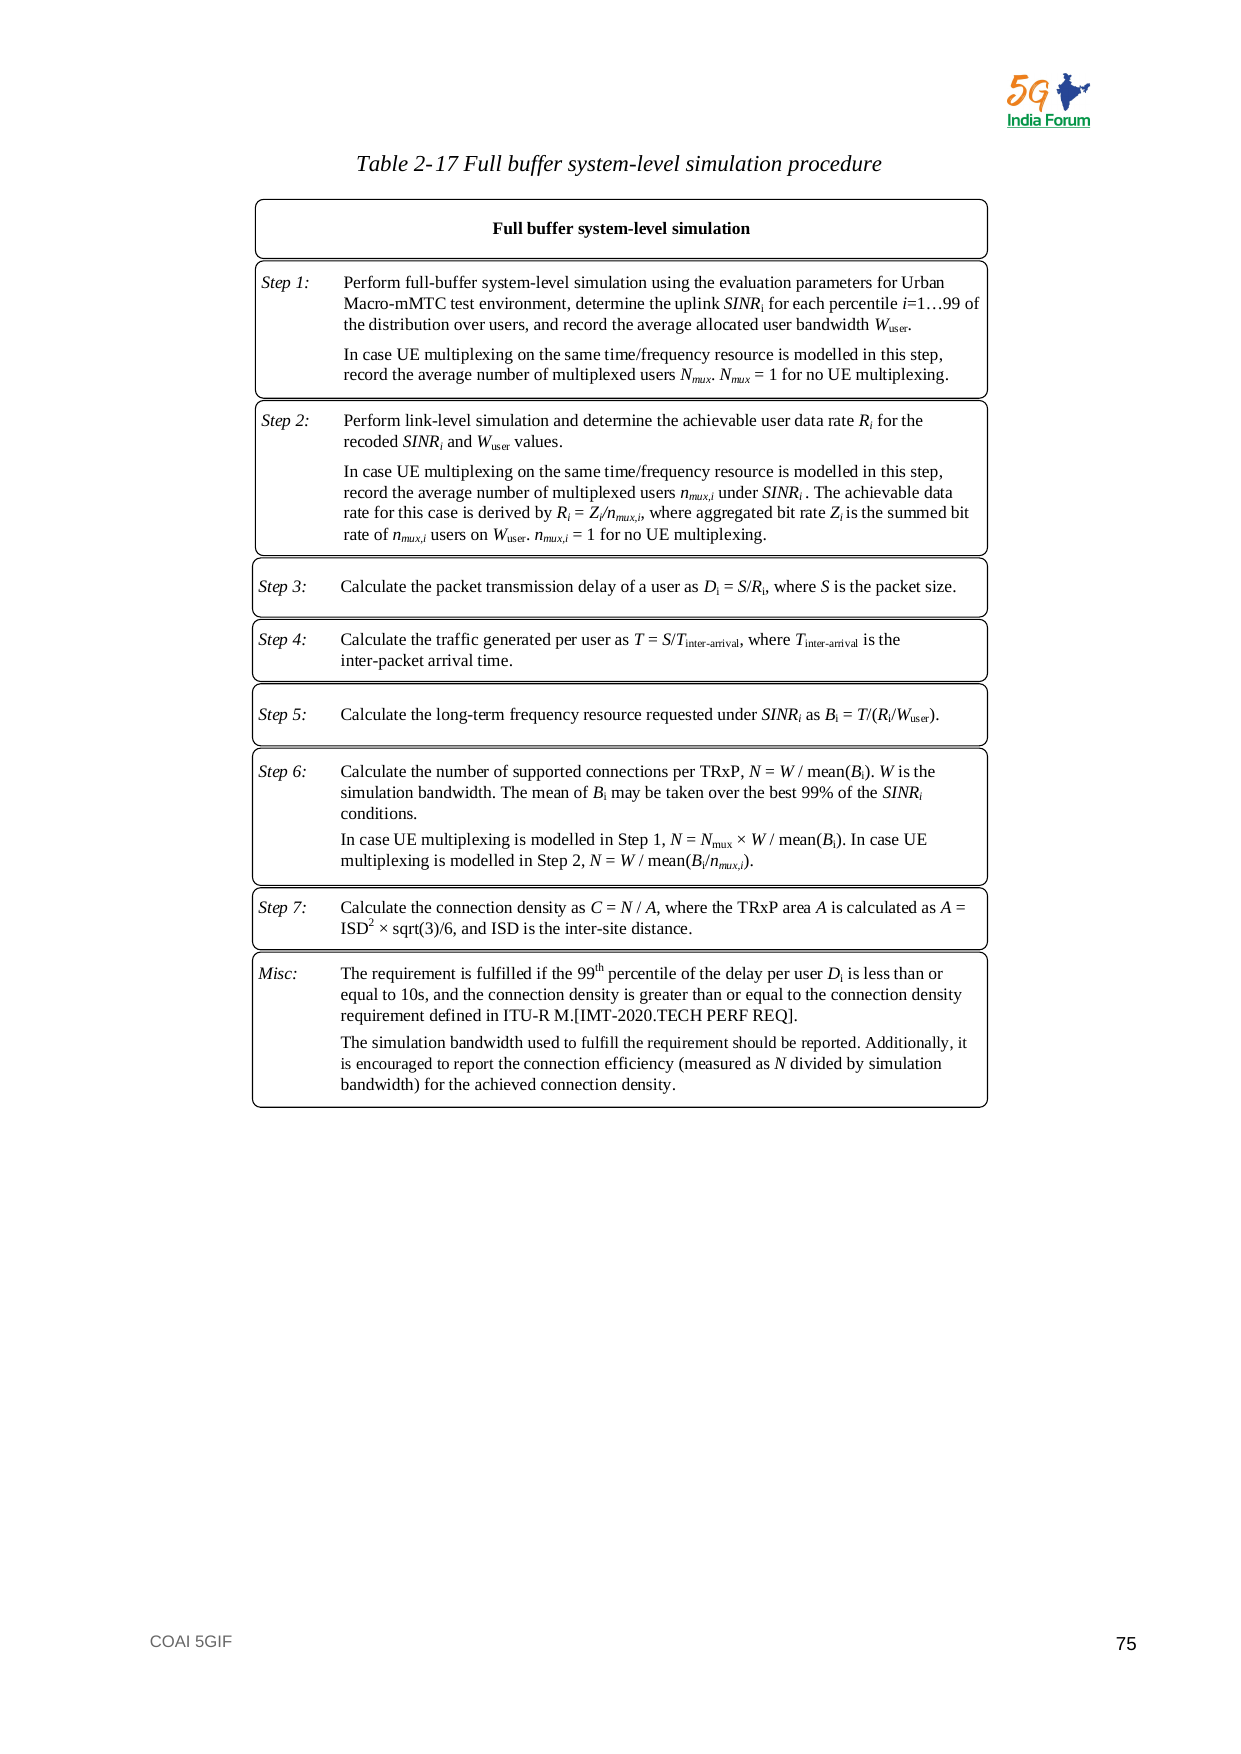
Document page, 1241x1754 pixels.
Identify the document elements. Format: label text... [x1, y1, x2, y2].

picture [1007, 73, 1091, 128]
